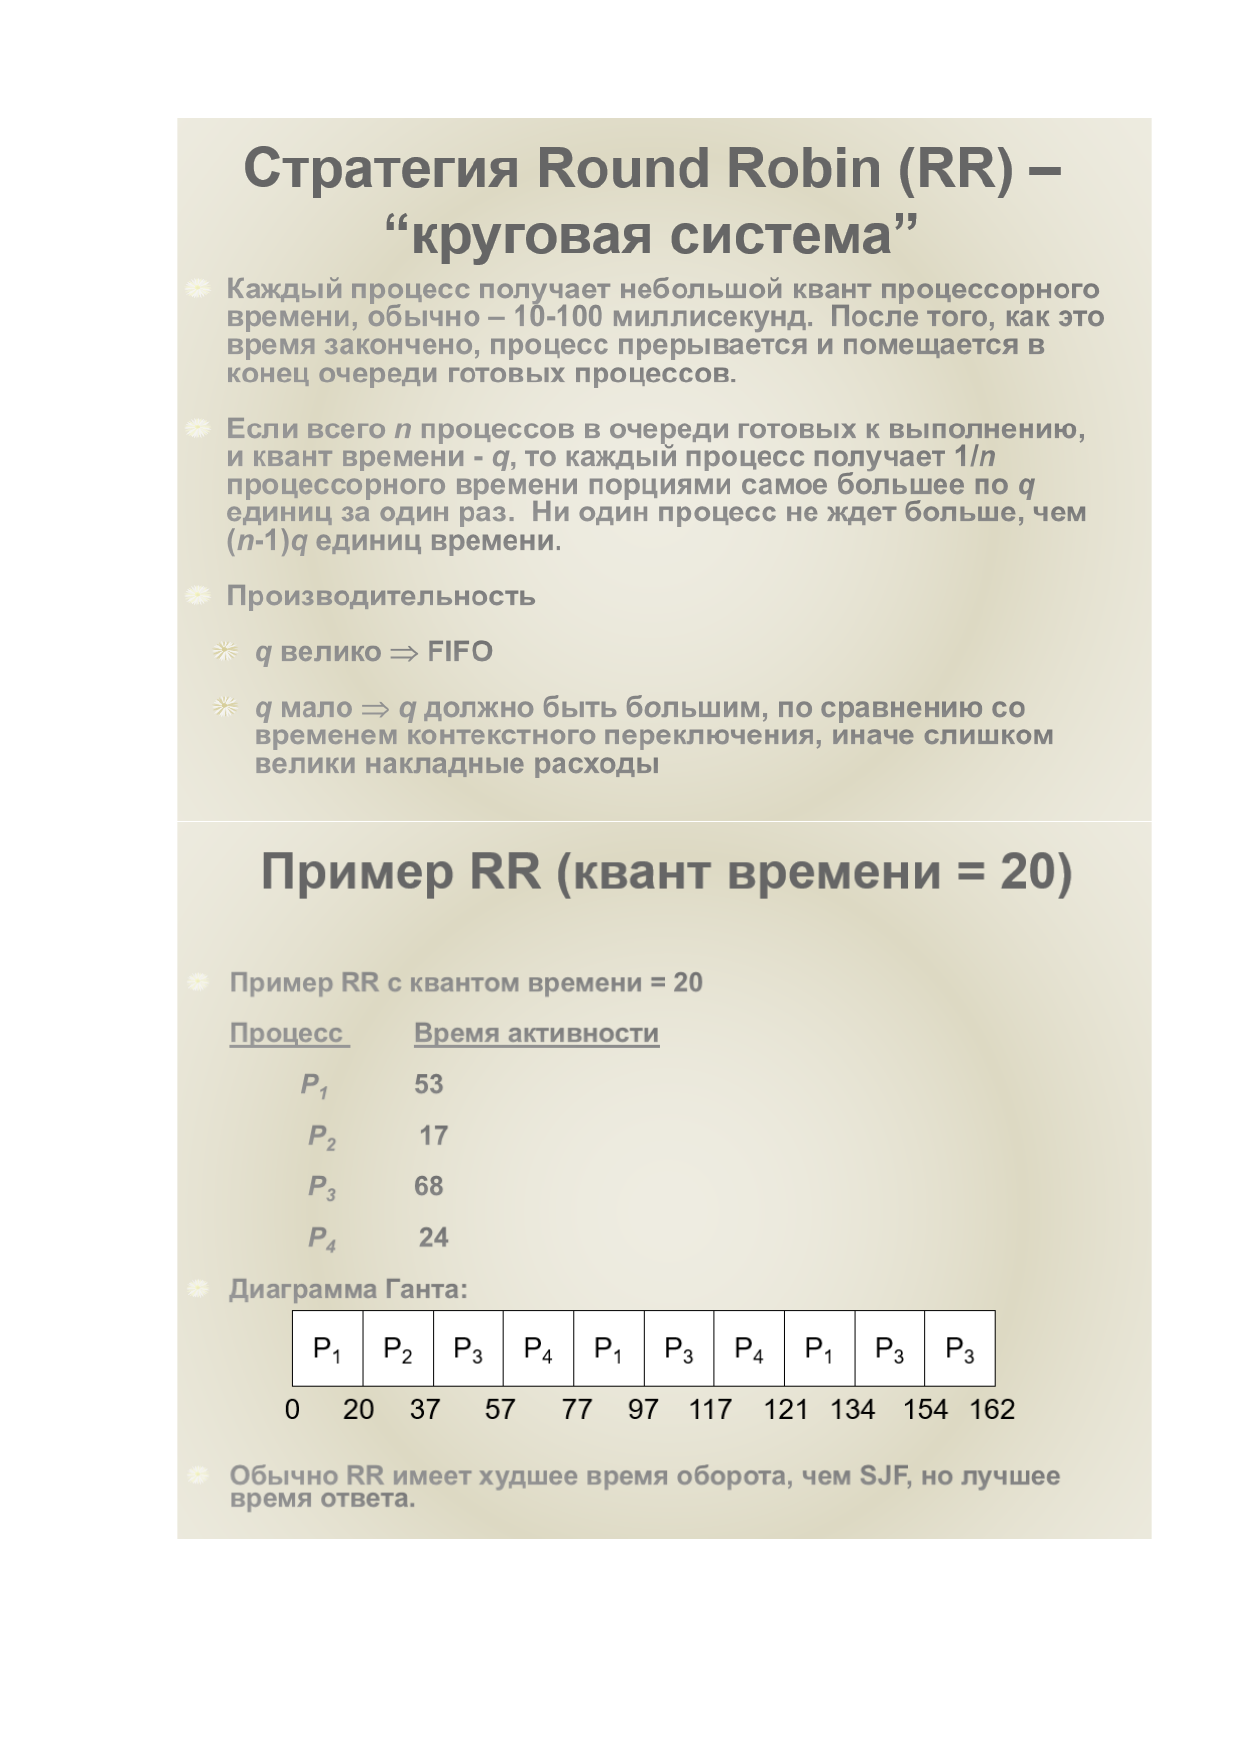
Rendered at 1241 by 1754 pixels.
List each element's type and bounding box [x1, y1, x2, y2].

picture [177, 822, 1152, 1539]
picture [177, 118, 1152, 821]
